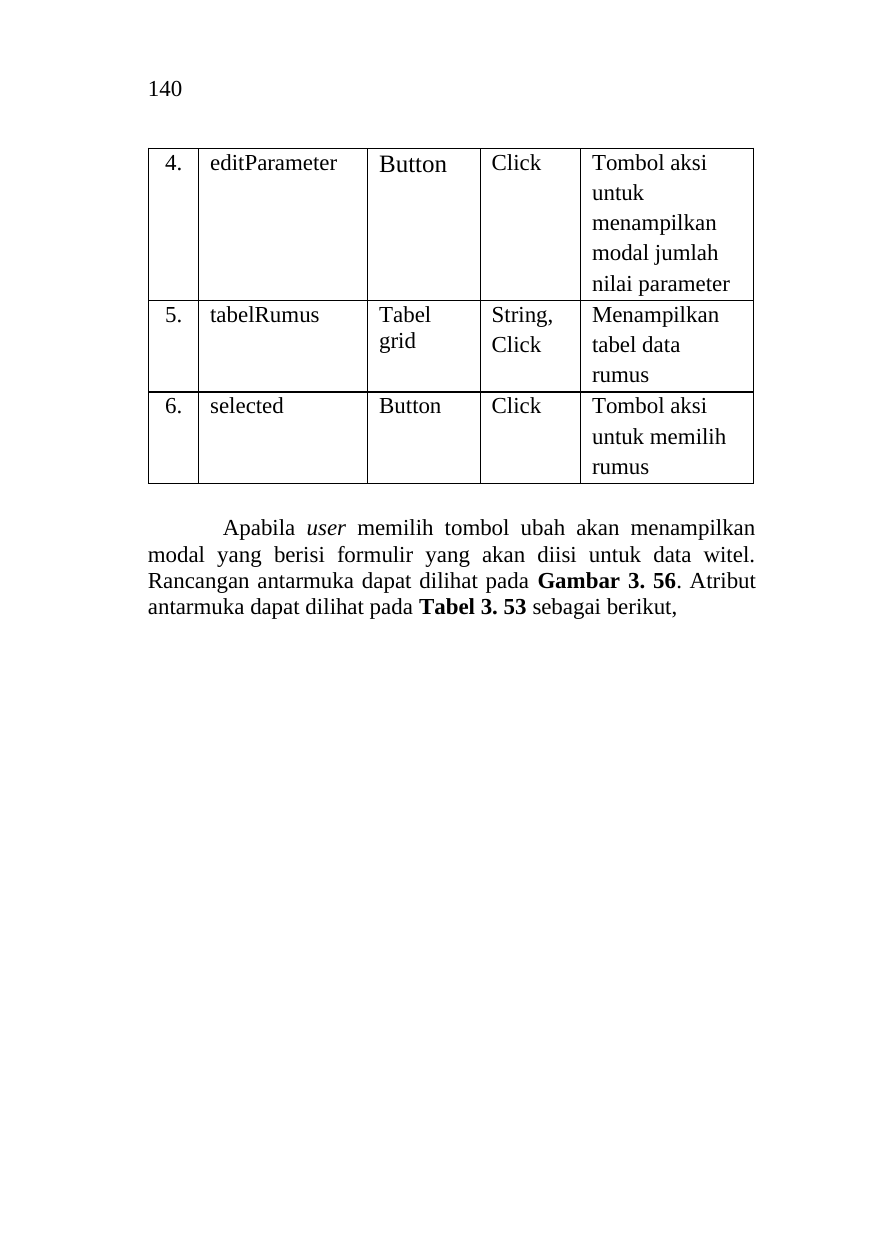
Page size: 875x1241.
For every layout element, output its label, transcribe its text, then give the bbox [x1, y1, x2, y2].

table_cell 4. [149, 149, 198, 300]
table_cell tabelRumus [199, 301, 367, 391]
table_cell Click [481, 149, 580, 300]
table_cell 5. [149, 301, 198, 391]
table_cell Menampilkan tabel data rumus [581, 301, 753, 391]
table_cell selected [199, 393, 367, 483]
table_cell Button [368, 393, 480, 483]
table_cell Tabel grid [368, 301, 480, 391]
table_cell String, Click [481, 301, 580, 391]
text Apabila user memilih tombol ubah akan menampilkan modal yang berisi formulir yang akan diisi untuk data witel. Rancangan antarmuka dapat dilihat pada Gambar 3. 56. Atribut antarmuka dapat dilihat pada Tabel 3. 53 sebagai berikut, [148, 514, 756, 620]
table_cell editParameter [199, 149, 367, 300]
table_cell Click [481, 393, 580, 483]
table_cell Tombol aksi untuk menampilkan modal jumlah nilai parameter [581, 149, 753, 300]
table_cell Tombol aksi untuk memilih rumus [581, 393, 753, 483]
table_cell 6. [149, 393, 198, 483]
table_cell Button [368, 149, 480, 300]
